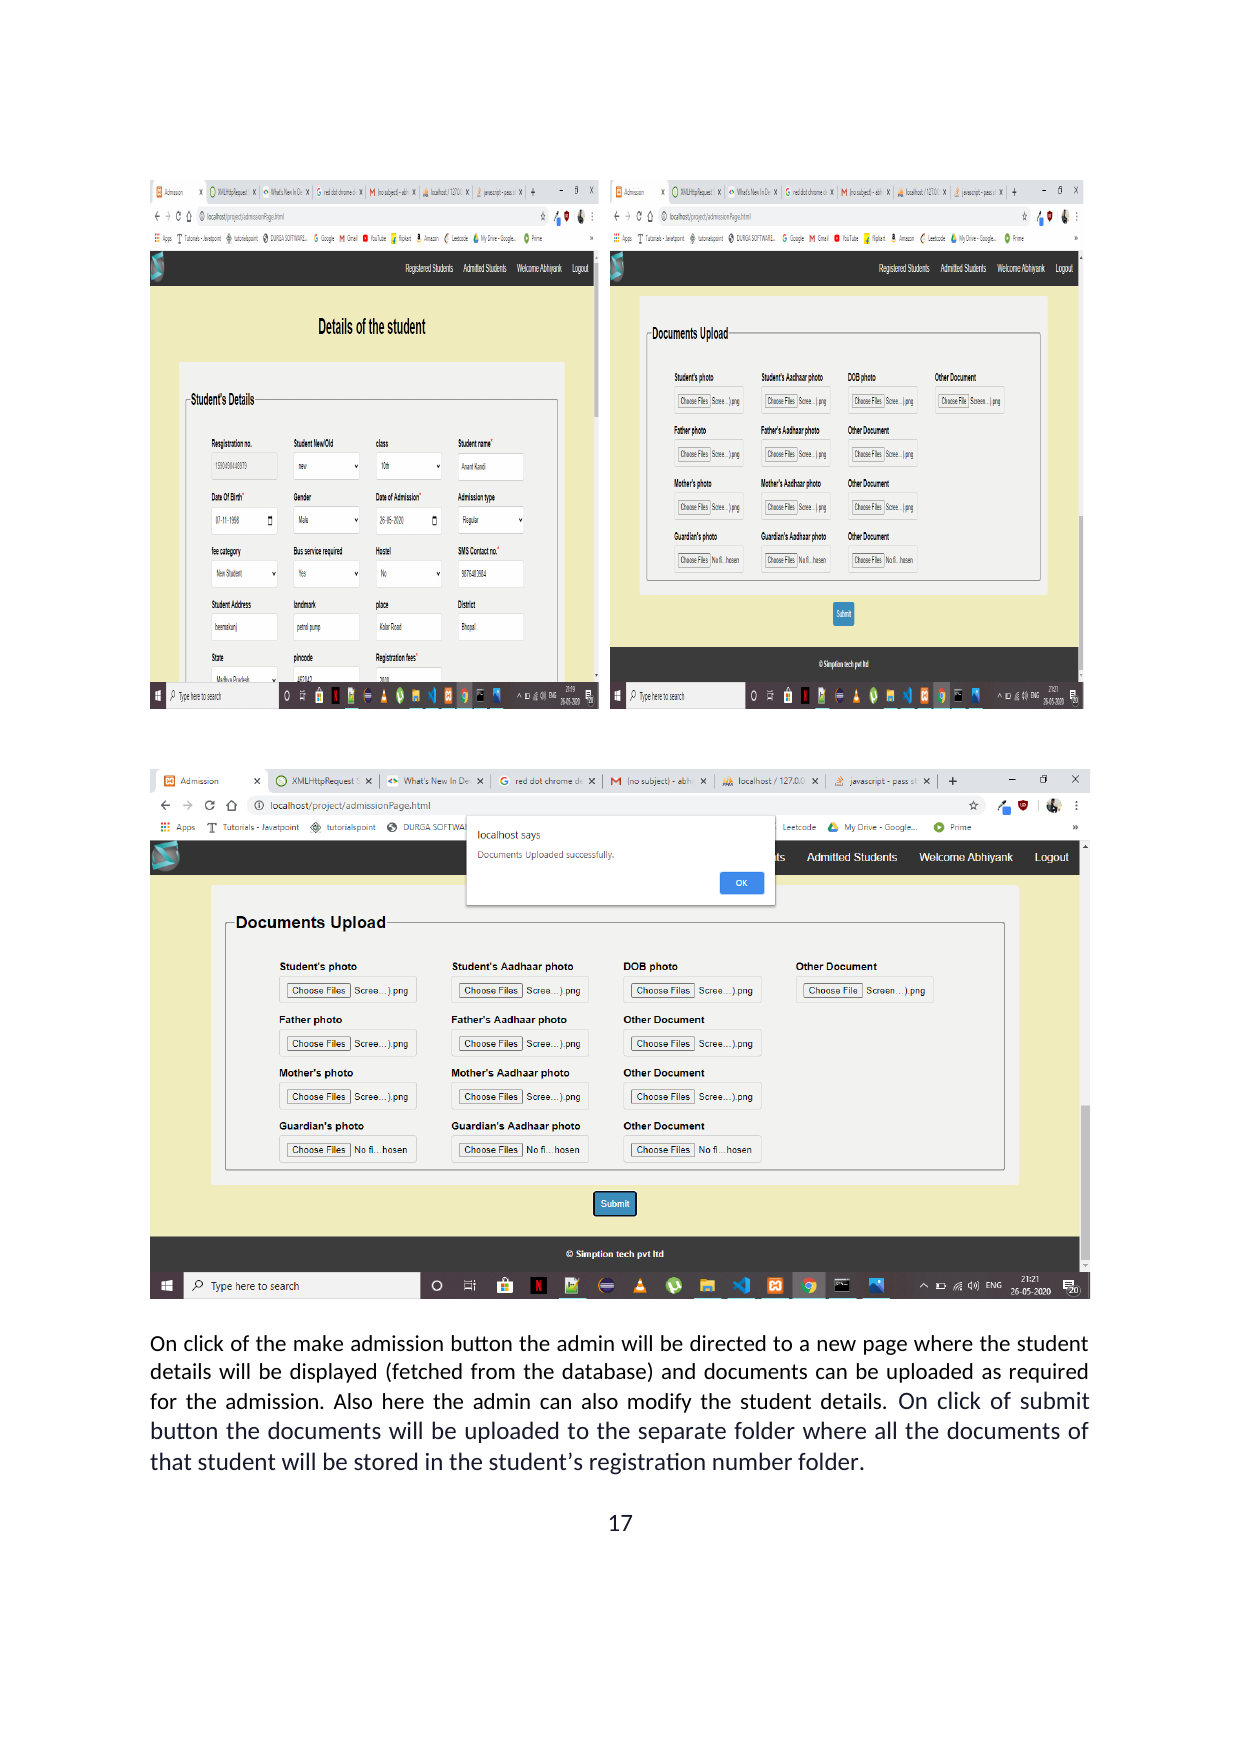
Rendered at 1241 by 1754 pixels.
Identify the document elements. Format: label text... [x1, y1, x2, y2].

text On click of the make admission button the admin will be directed to a new page where the student details will be displayed (fetched from the database) and documents can be uploaded as required for the admission. Also here the admin can also modify the student details. On click of submit button the documents will be uploaded to the separate folder where all the documents of that student will be stored in the student’s registration number folder. [150, 1329, 1090, 1476]
picture [150, 769, 1091, 1299]
picture [150, 180, 599, 709]
text 17 [150, 1507, 1090, 1537]
picture [610, 180, 1084, 709]
